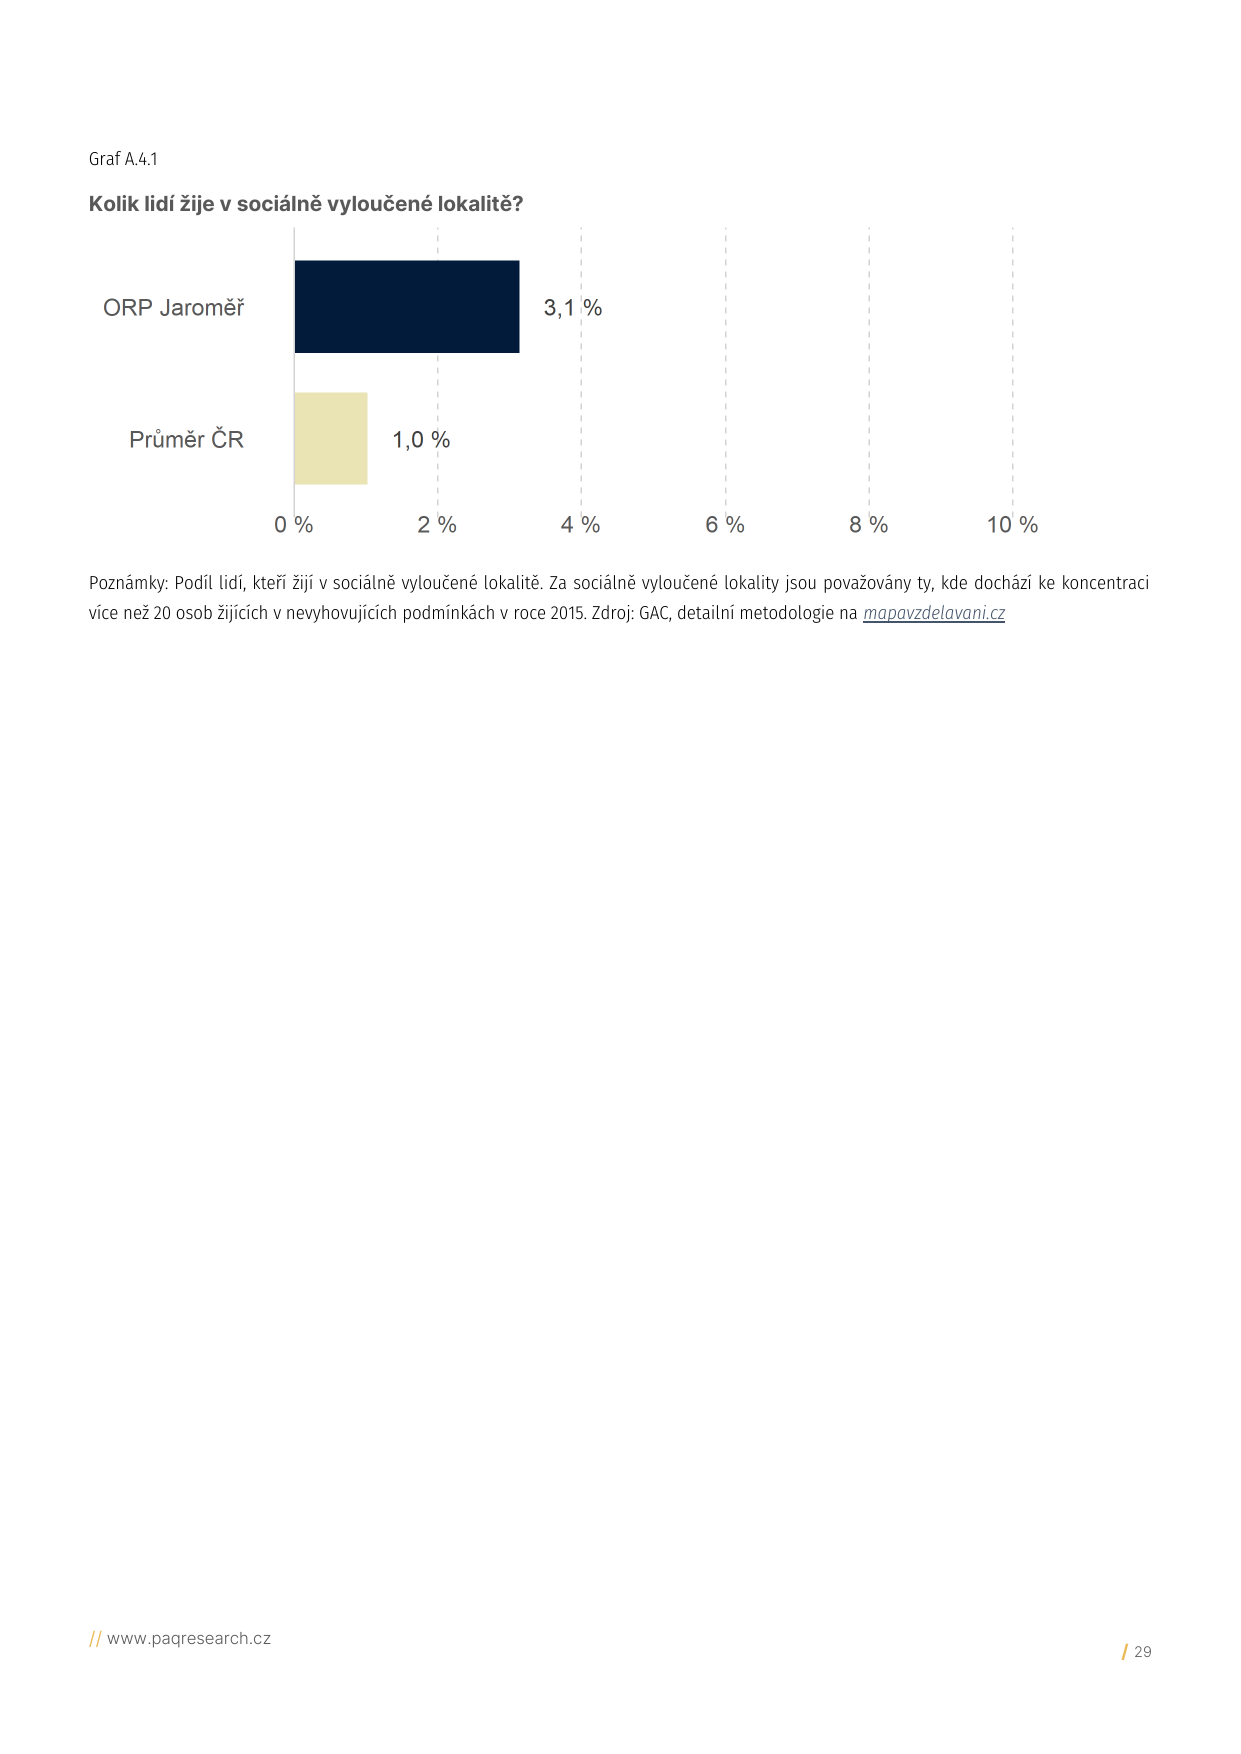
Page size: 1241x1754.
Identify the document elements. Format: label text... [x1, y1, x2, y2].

text Kolik lidí žije v sociálně vyloučené lokalitě? [89, 186, 1152, 216]
picture [88, 216, 1139, 548]
text Graf A.4.1 [89, 148, 1152, 170]
text Poznámky: Podíl lidí, kteří žijí v sociálně vyloučené lokalitě. Za sociálně vyloučené lokality jsou považovány ty, kde dochází ke koncentraci více než 20 osob žijících v nevyhovujících podmínkách v roce 2015. Zdroj: GAC, detailní metodologie na mapavzdelavani.cz [89, 564, 1152, 625]
